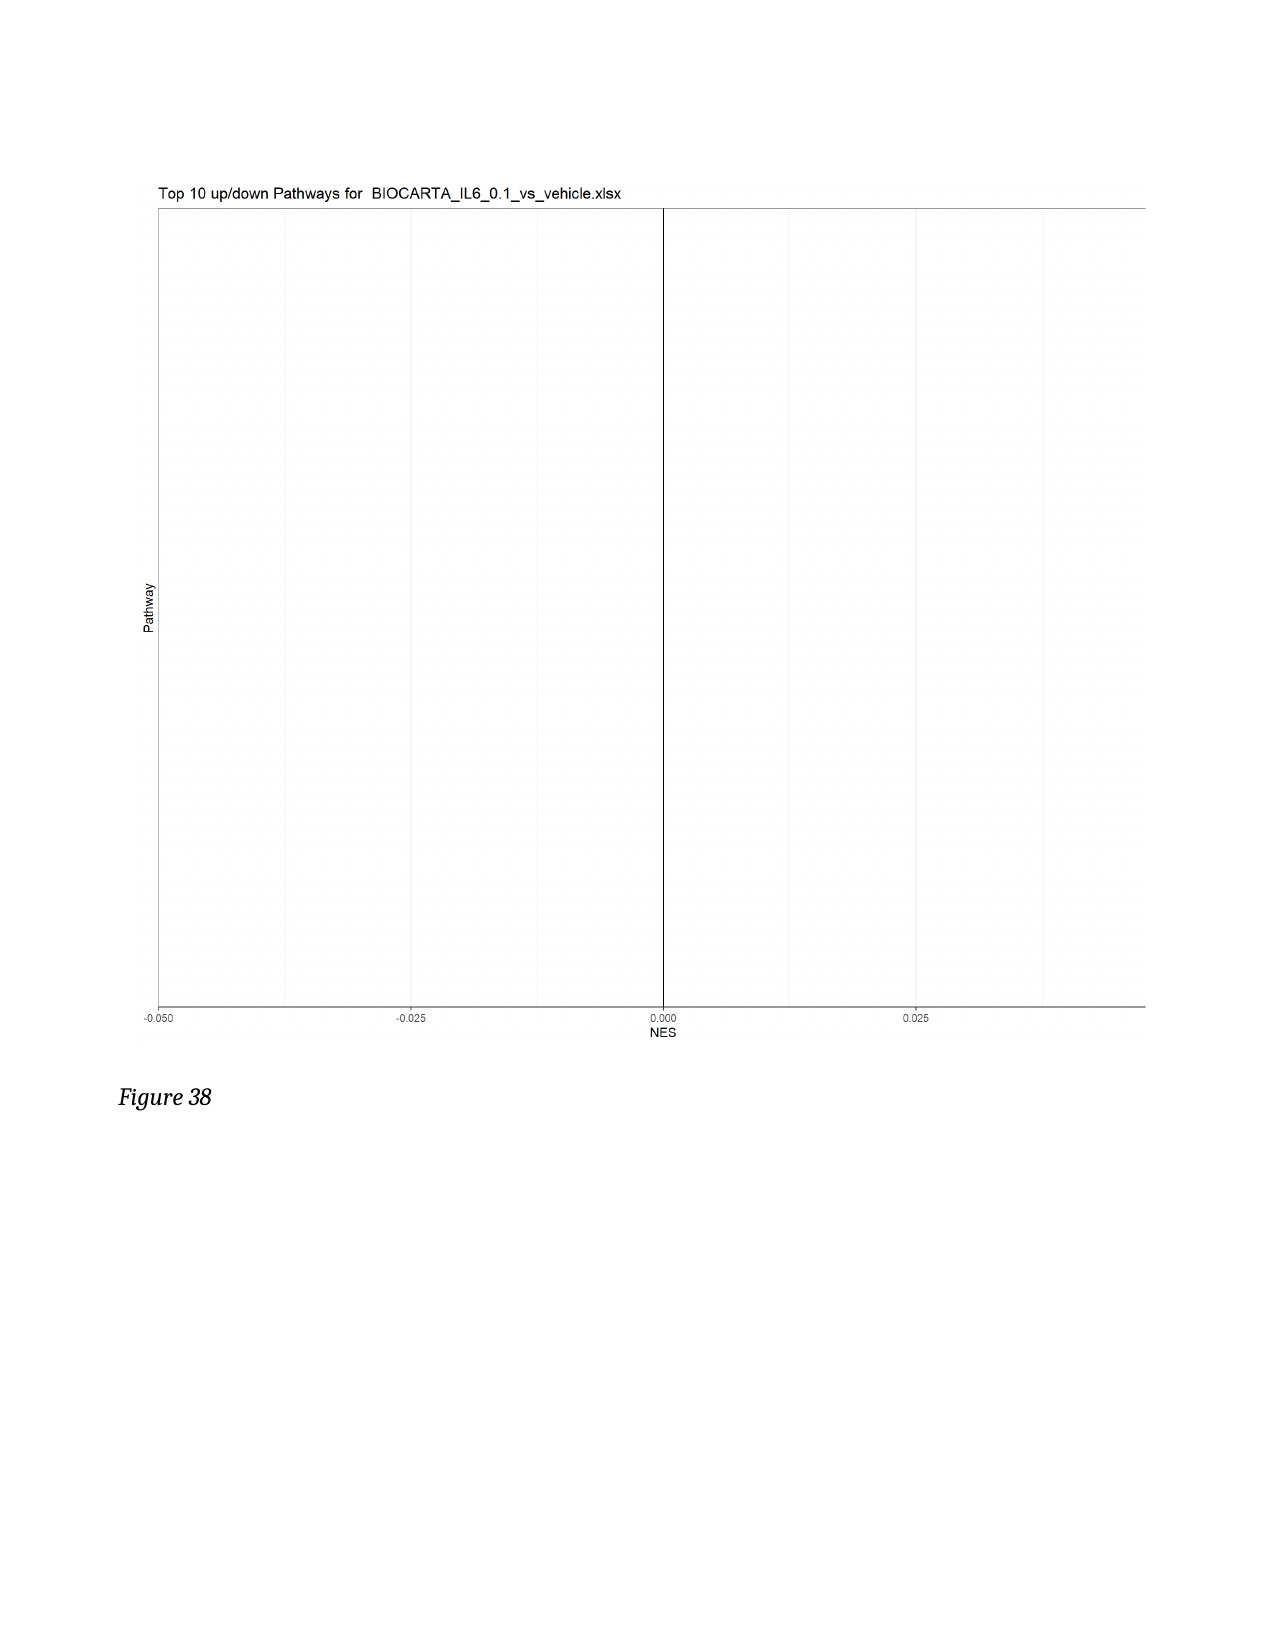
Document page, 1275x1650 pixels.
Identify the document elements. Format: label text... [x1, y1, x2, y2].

table_header Figure 38 [107, 177, 1146, 1124]
picture [137, 181, 1146, 1046]
